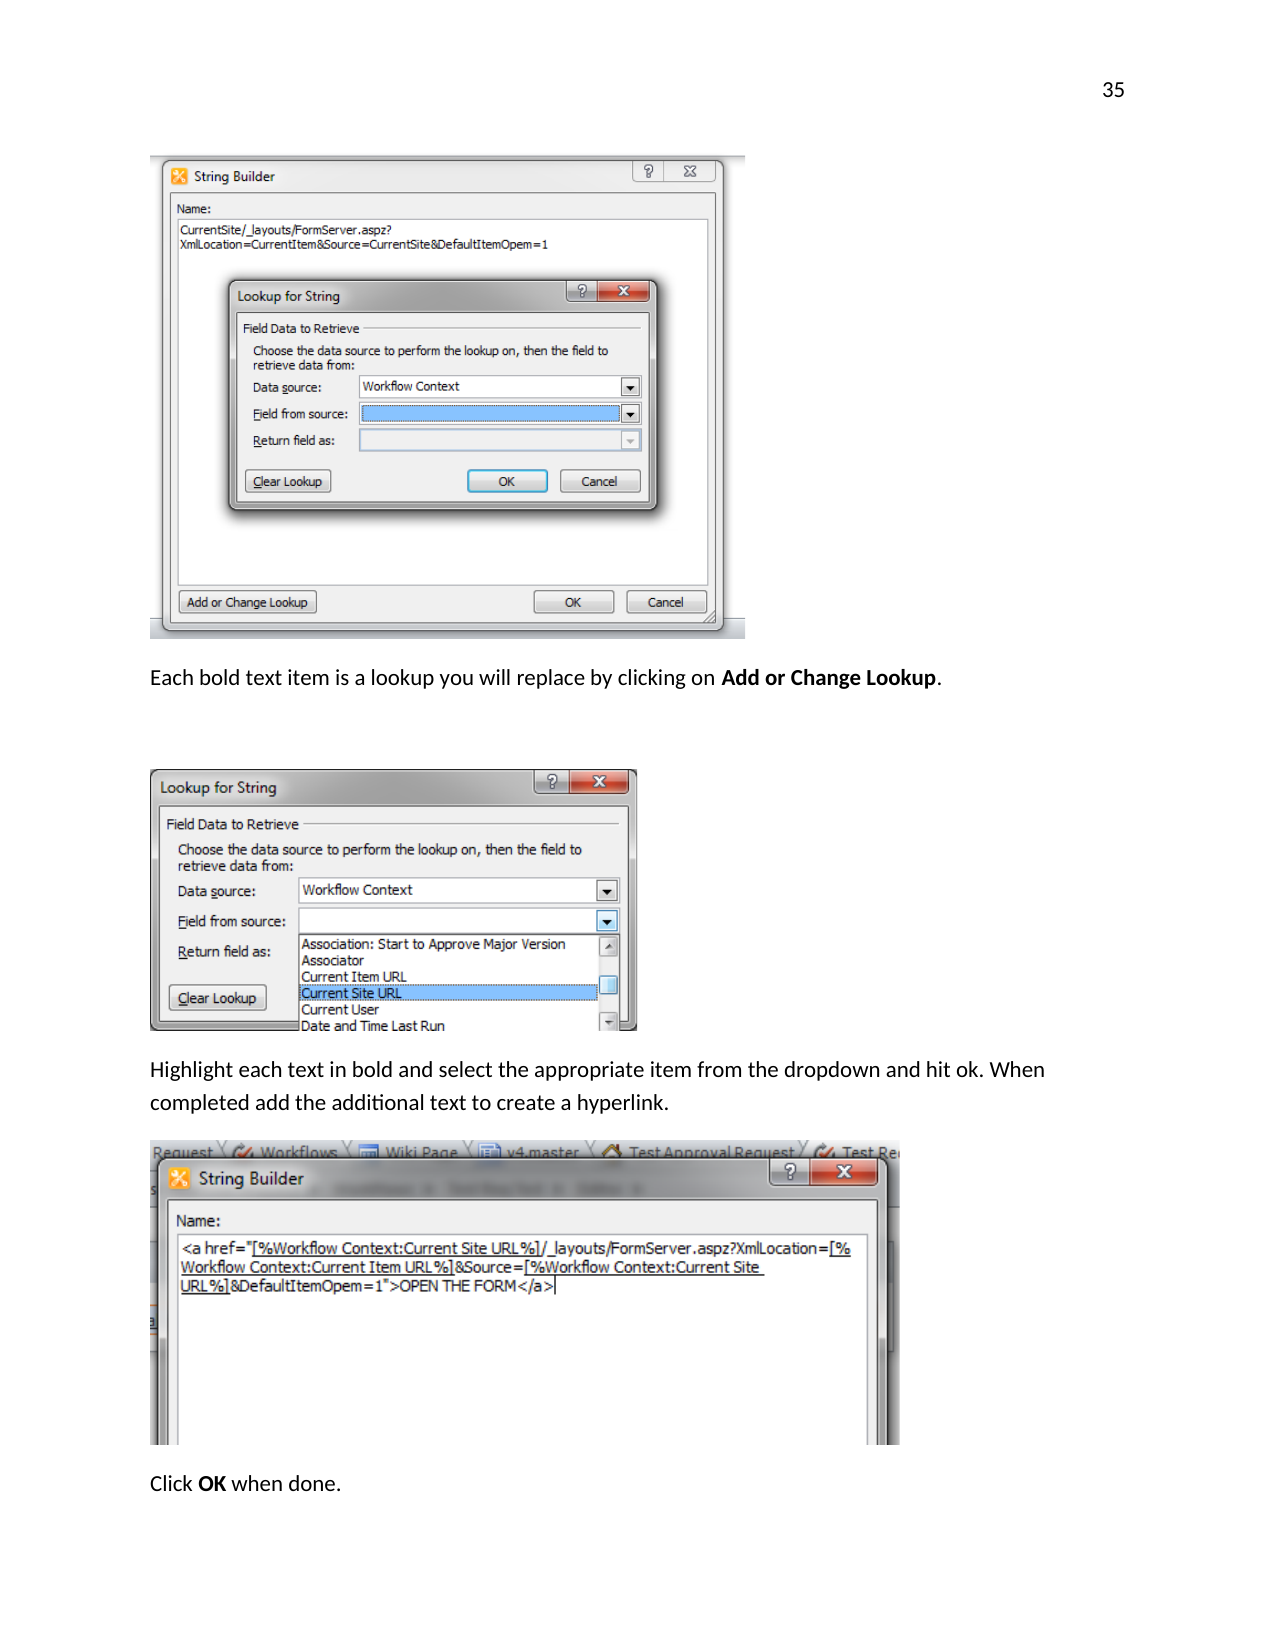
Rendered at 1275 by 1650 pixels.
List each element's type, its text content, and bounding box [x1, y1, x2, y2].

picture [150, 150, 746, 639]
picture [150, 1140, 900, 1445]
text Click OK when done. [150, 1469, 1125, 1497]
text Highlight each text in bold and select the appropriate item from the dropdown and hit ok. When completed add the additional text to create a hyperlink. [150, 1055, 1125, 1116]
picture [150, 769, 638, 1031]
text Each bold text item is a lookup you will replace by clicking on Add or Change Lookup. [150, 663, 1125, 691]
